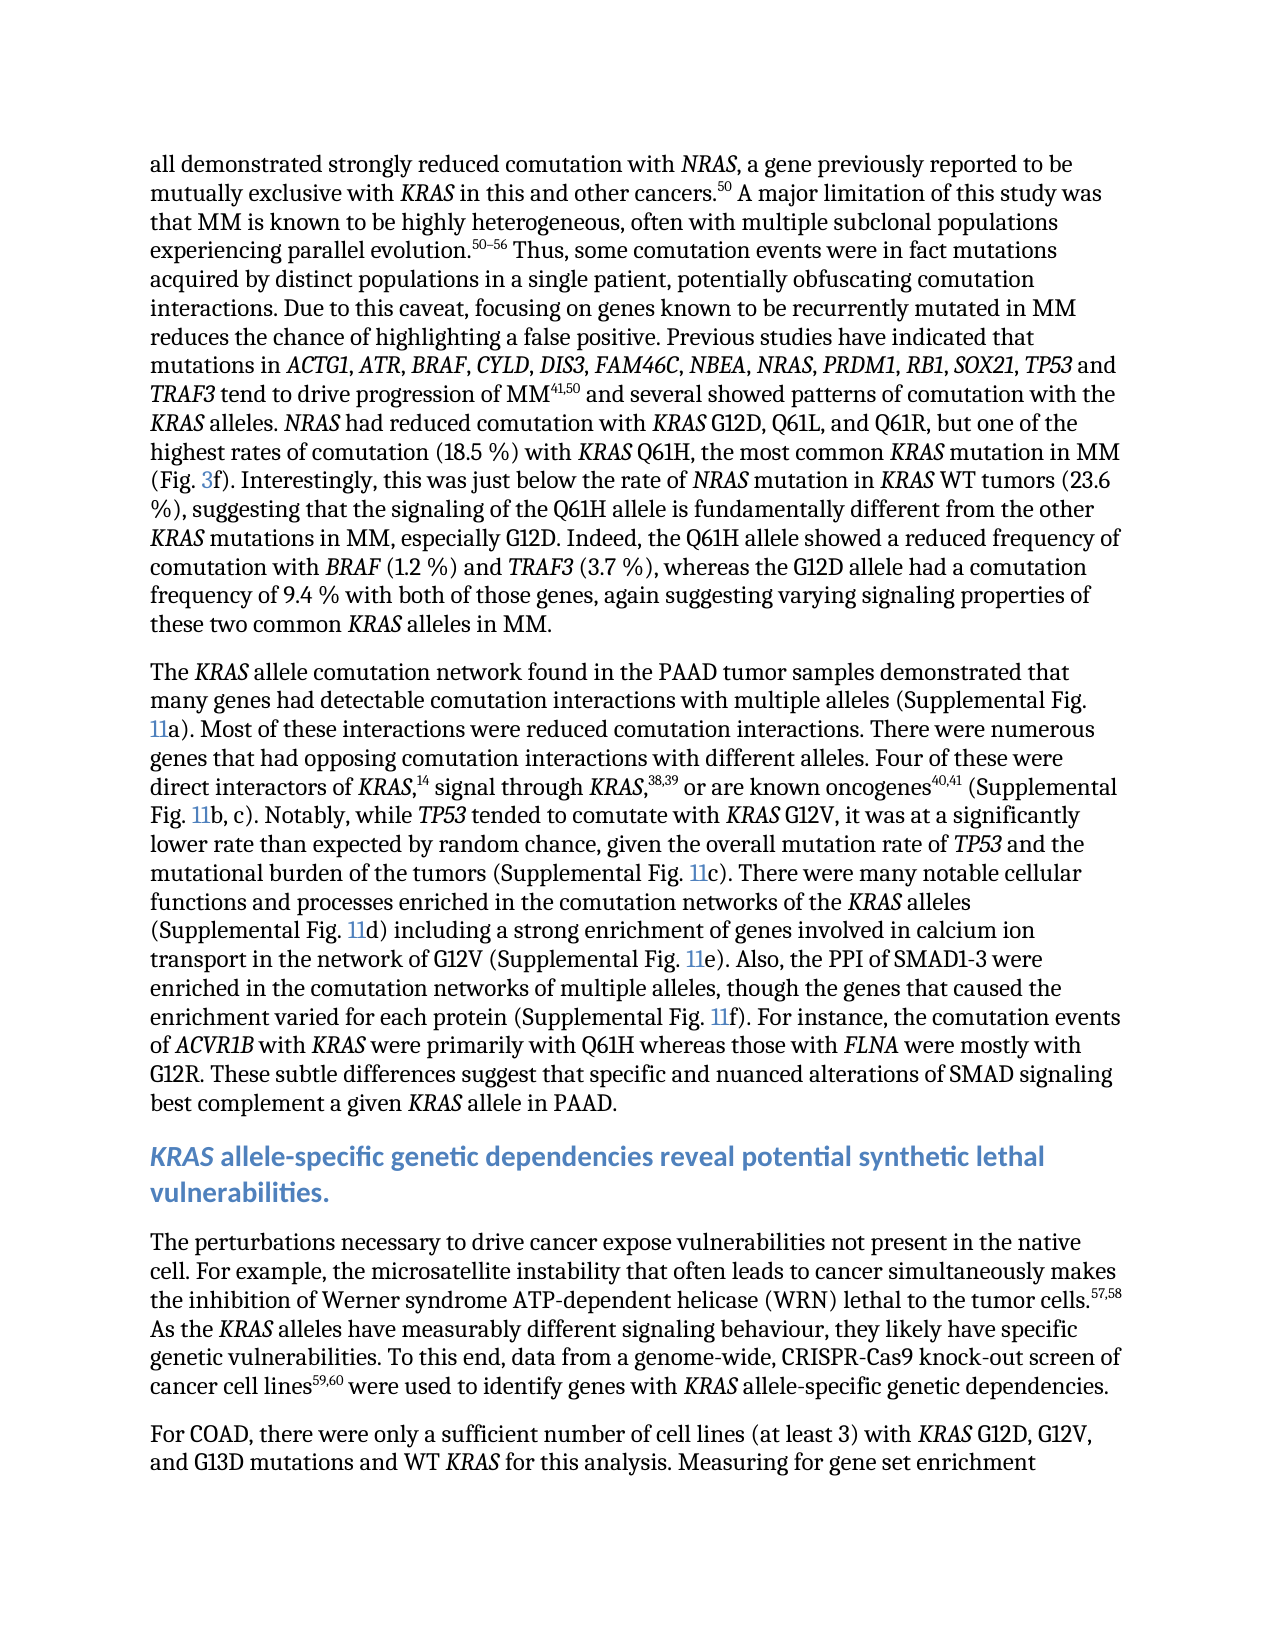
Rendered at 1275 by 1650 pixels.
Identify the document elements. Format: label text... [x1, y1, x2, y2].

text The KRAS allele comutation network found in the PAAD tumor samples demonstrated that many genes had detectable comutation interactions with multiple alleles (Supplemental Fig. 11a). Most of these interactions were reduced comutation interactions. There were numerous genes that had opposing comutation interactions with different alleles. Four of these were direct interactors of KRAS,14 signal through KRAS,38,39 or are known oncogenes40,41 (Supplemental Fig. 11b, c). Notably, while TP53 tended to comutate with KRAS G12V, it was at a significantly lower rate than expected by random chance, given the overall mutation rate of TP53 and the mutational burden of the tumors (Supplemental Fig. 11c). There were many notable cellular functions and processes enriched in the comutation networks of the KRAS alleles (Supplemental Fig. 11d) including a strong enrichment of genes involved in calcium ion transport in the network of G12V (Supplemental Fig. 11e). Also, the PPI of SMAD1-3 were enriched in the comutation networks of multiple alleles, though the genes that caused the enrichment varied for each protein (Supplemental Fig. 11f). For instance, the comutation events of ACVR1B with KRAS were primarily with Q61H whereas those with FLNA were mostly with G12R. These subtle differences suggest that specific and nuanced alterations of SMAD signaling best complement a given KRAS allele in PAAD. [150, 657, 1125, 1117]
subtitle KRAS allele-specific genetic dependencies reveal potential synthetic lethal vulnerabilities. [150, 1138, 1125, 1209]
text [150, 1419, 1125, 1477]
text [150, 150, 1125, 639]
text The perturbations necessary to drive cancer expose vulnerabilities not present in the native cell. For example, the microsatellite instability that often leads to cancer simultaneously makes the inhibition of Werner syndrome ATP-dependent helicase (WRN) lethal to the tumor cells.57,58 As the KRAS alleles have measurably different signaling behaviour, they likely have specific genetic vulnerabilities. To this end, data from a genome-wide, CRISPR-Cas9 knock-out screen of cancer cell lines59,60 were used to identify genes with KRAS allele-specific genetic dependencies. [150, 1228, 1125, 1401]
